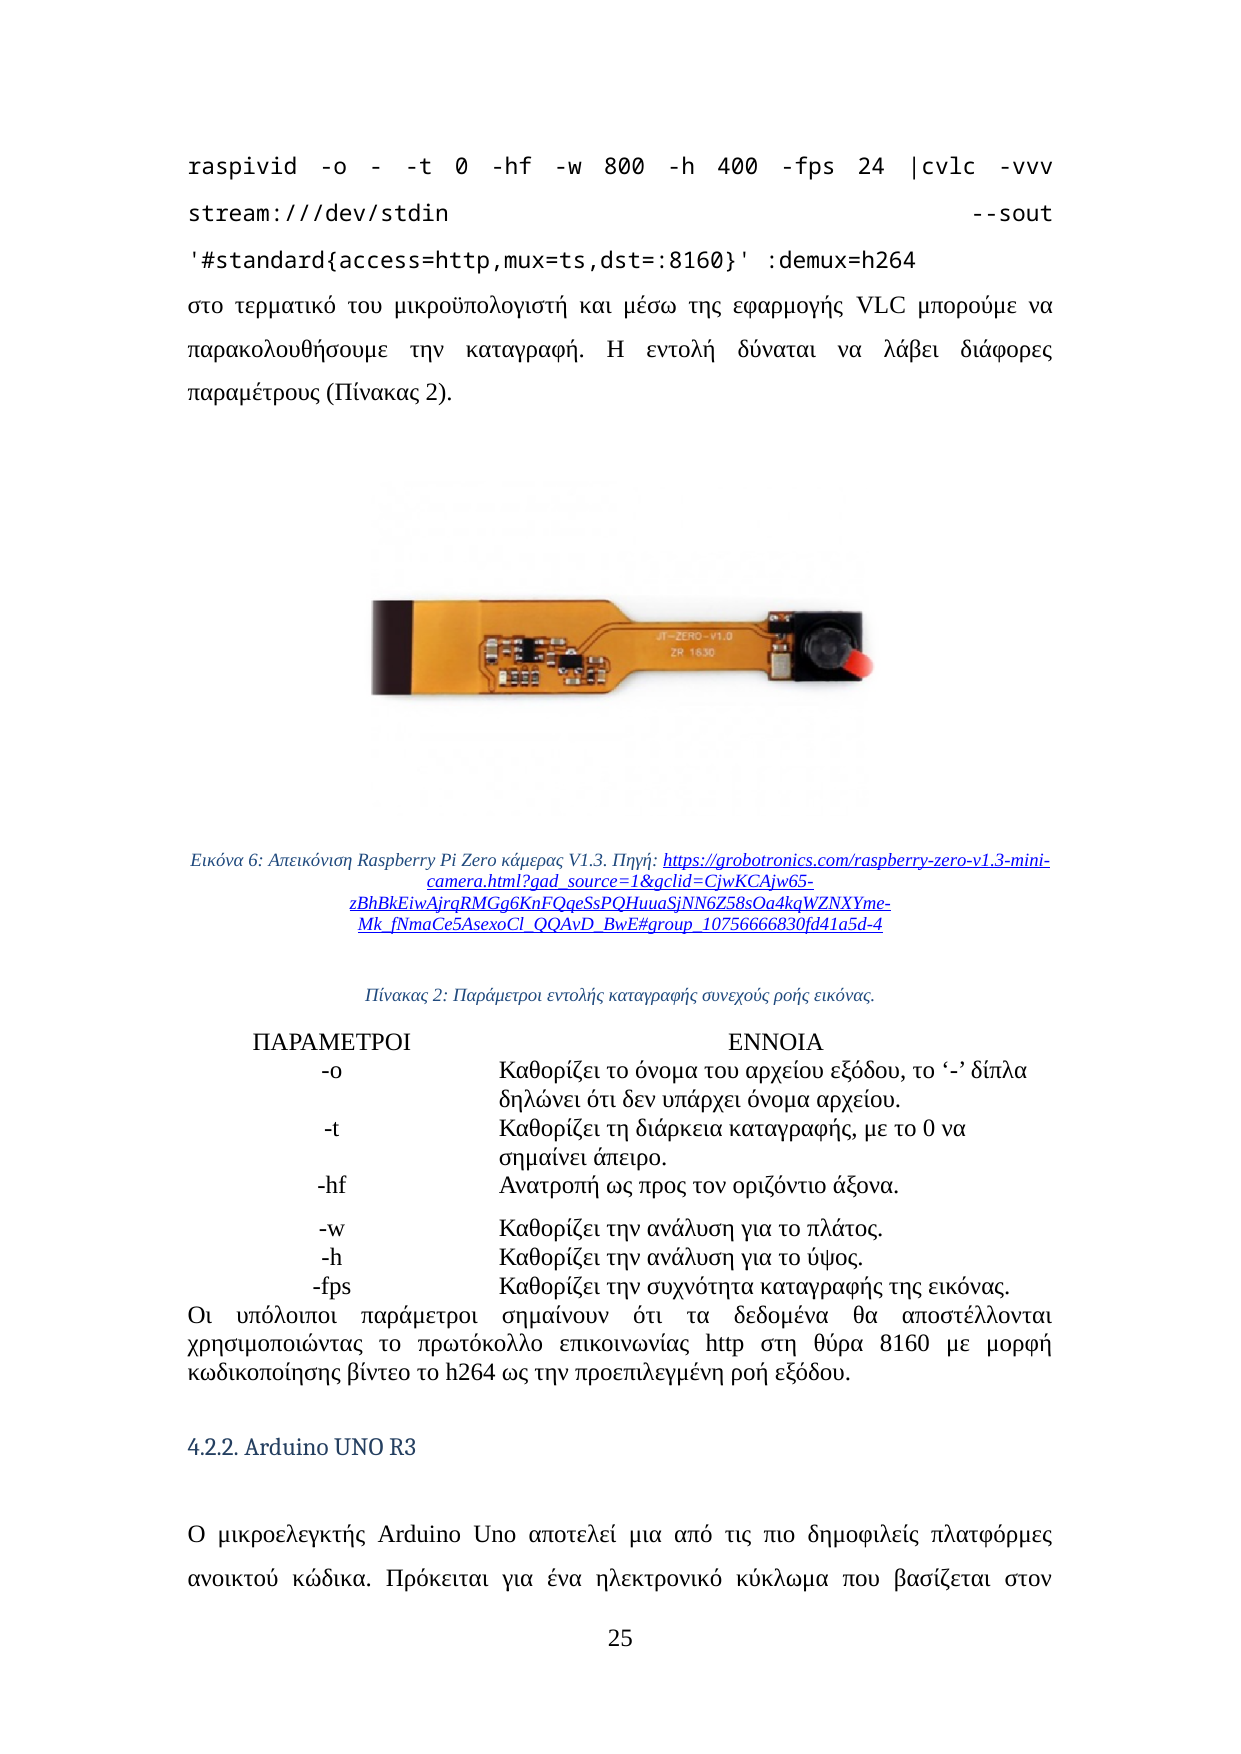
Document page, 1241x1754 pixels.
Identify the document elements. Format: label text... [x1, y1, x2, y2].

subtitle 4.2.2. Arduino UNO R3 [187, 1433, 1053, 1462]
table_cell Οι υπόλοιποι παράμετροι σημαίνουν ότι τα δεδομένα θα αποστέλλονται χρησιμοποιώντας το πρωτόκολλο επικοινωνίας http στη θύρα 8160 με μορφή κωδικοποίησης βίντεο το h264 ως την προεπιλεγμένη ροή εξόδου. [176, 1300, 1064, 1386]
table_cell Καθορίζει την ανάλυση για το πλάτος. [487, 1214, 1064, 1242]
text raspivid -o - -t 0 -hf -w 800 -h 400 -fps 24 |cvlc -vvv stream:///dev/stdin --sout '#standard{access=http,mux=ts,dst=:8160}' :demux=h264 [187, 150, 1053, 275]
table_cell -hf [176, 1170, 487, 1213]
table_cell Καθορίζει την ανάλυση για το ύψος. [487, 1242, 1064, 1271]
table_cell Καθορίζει το όνομα του αρχείου εξόδου, το ‘-’ δίπλα δηλώνει ότι δεν υπάρχει όνομα αρχείου. [487, 1055, 1064, 1113]
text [187, 1519, 1053, 1591]
table_cell -o [176, 1055, 487, 1113]
table_cell -w [176, 1214, 487, 1242]
table_header ΠΑΡΑΜΕΤΡΟΙ [176, 1027, 487, 1055]
table_cell -fps [176, 1271, 487, 1300]
table_cell -h [176, 1242, 487, 1271]
table_cell Καθορίζει την συχνότητα καταγραφής της εικόνας. [487, 1271, 1064, 1300]
table_cell Καθορίζει τη διάρκεια καταγραφής, με το 0 να σημαίνει άπειρο. [487, 1113, 1064, 1170]
text Εικόνα 6: Απεικόνιση Raspberry Pi Zero κάμερας V1.3. Πηγή: https://grobotronics.com/raspberry-zero-v1.3-mini-camera.html?gad_source=1&gclid=CjwKCAjw65-zBhBkEiwAjrqRMGg6KnFQqeSsPQHuuaSjNN6Z58sOa4kqWZNXYme-Mk_fNmaCe5AsexoCl_QQAvD_BwE#group_10756666830fd41a5d-4 [187, 848, 1053, 935]
text Πίνακας 2: Παράμετροι εντολής καταγραφής συνεχούς ροής εικόνας. [187, 984, 1053, 1006]
table_cell -t [176, 1113, 487, 1170]
picture [383, 493, 858, 804]
table_cell Ανατροπή ως προς τον οριζόντιο άξονα. [487, 1170, 1064, 1213]
text στο τερματικό του μικροϋπολογιστή και μέσω της εφαρμογής VLC μπορούμε να παρακολουθήσουμε την καταγραφή. Η εντολή δύναται να λάβει διάφορες παραμέτρους (Πίνακας 2). [187, 291, 1053, 406]
table_header ΕΝΝΟΙΑ [487, 1027, 1064, 1055]
